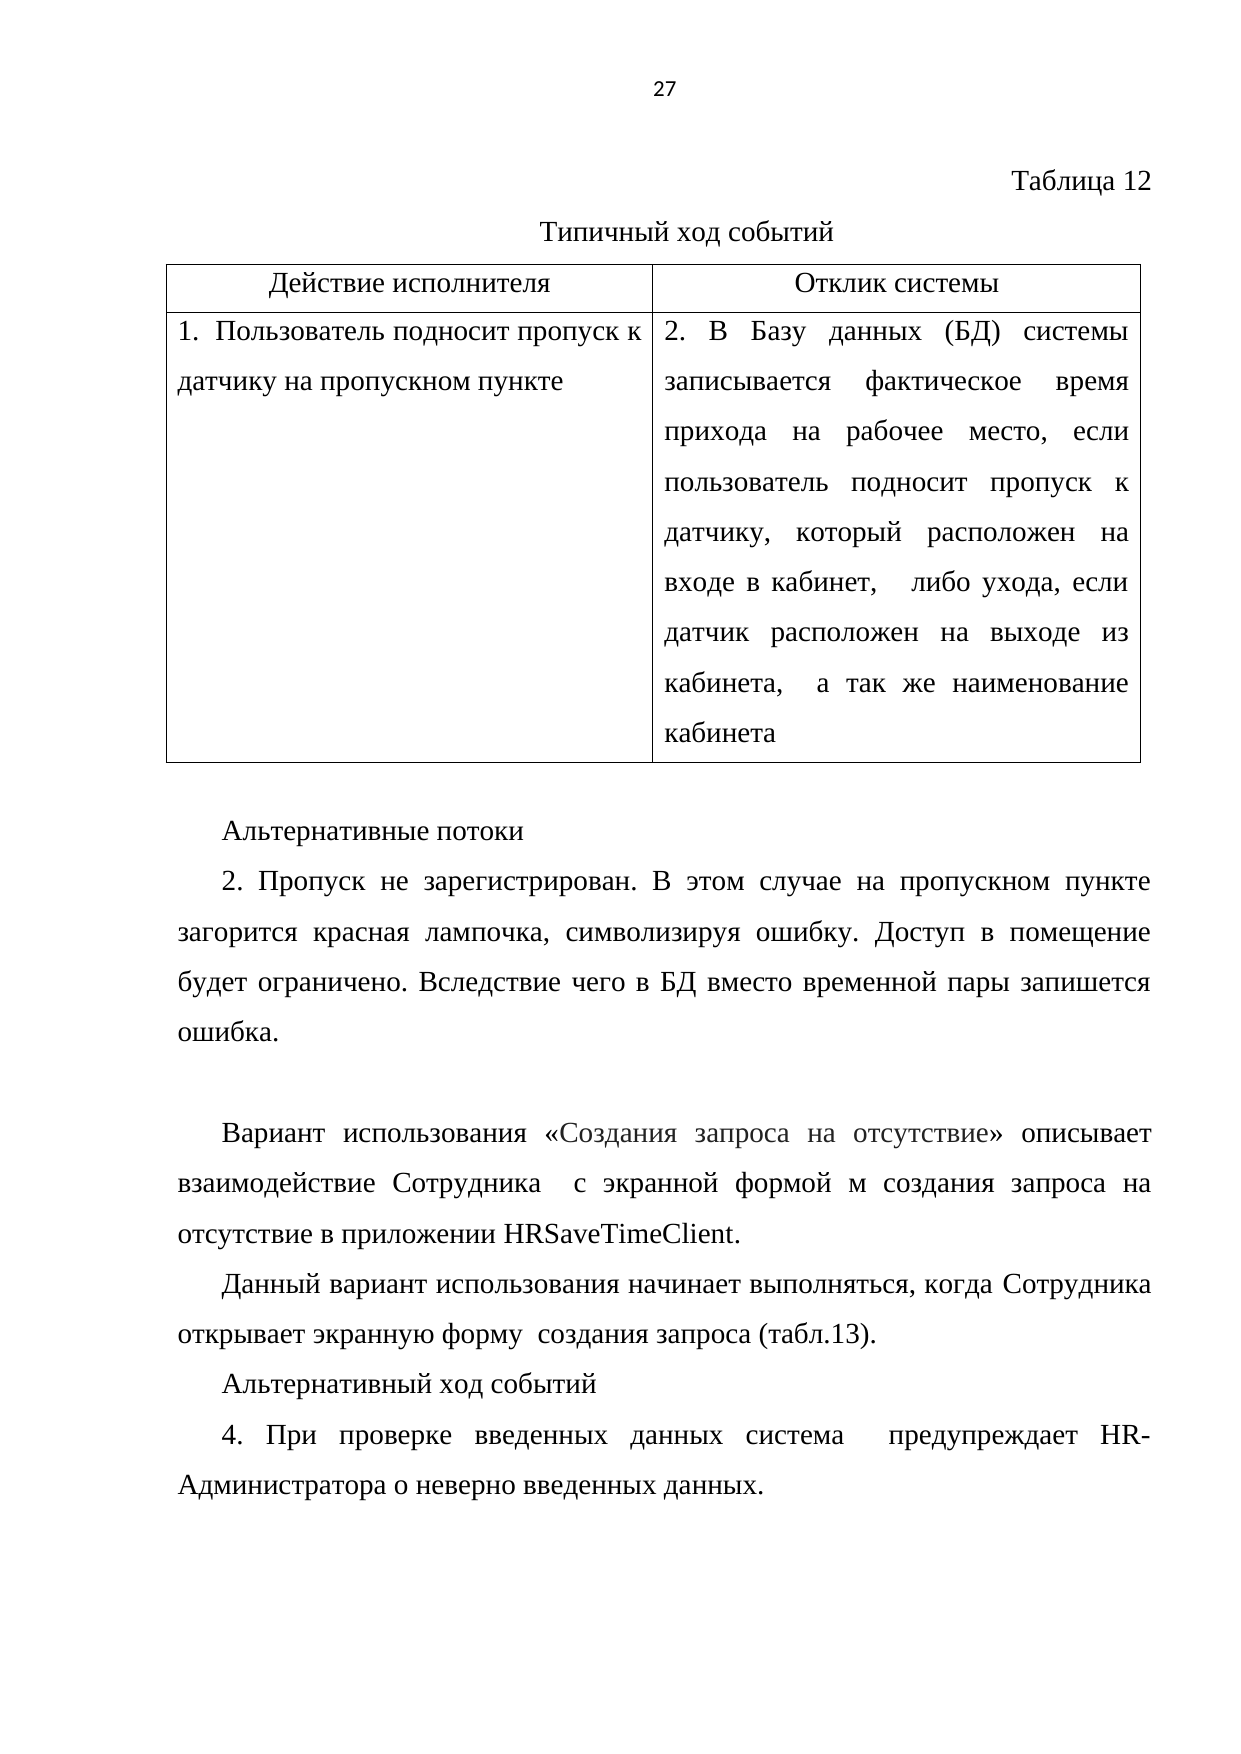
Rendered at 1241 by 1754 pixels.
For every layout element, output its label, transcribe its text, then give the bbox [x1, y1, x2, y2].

text Данный вариант использования начинает выполняться, когда Сотрудника открывает экранную форму создания запроса (табл.13). [177, 1266, 1152, 1350]
text Альтернативный ход событий [177, 1367, 1152, 1400]
table_cell 2. В Базу данных (БД) системы записывается фактическое время прихода на рабочее место, если пользователь подносит пропуск к датчику, который расположен на входе в кабинет, либо ухода, если датчик расположен на выходе из кабинета, а так же наименование кабинета [653, 313, 1140, 762]
text 4. При проверке введенных данных система предупреждает HR-Администратора о неверно введенных данных. [177, 1417, 1152, 1501]
table_header Отклик системы [653, 265, 1140, 312]
table_cell 1. Пользователь подносит пропуск к датчику на пропускном пункте [167, 313, 652, 762]
table_header Действие исполнителя [167, 265, 652, 312]
text 2. Пропуск не зарегистрирован. В этом случае на пропускном пункте загорится красная лампочка, символизируя ошибку. Доступ в помещение будет ограничено. Вследствие чего в БД вместо временной пары запишется ошибка. [177, 863, 1152, 1048]
text Таблица 12 [177, 163, 1152, 197]
text Типичный ход событий [177, 214, 1152, 247]
text Альтернативные потоки [177, 813, 1152, 847]
text Вариант использования «Создания запроса на отсутствие» описывает взаимодействие Сотрудника с экранной формой м создания запроса на отсутствие в приложении HRSaveTimeClient. [177, 1115, 1152, 1249]
